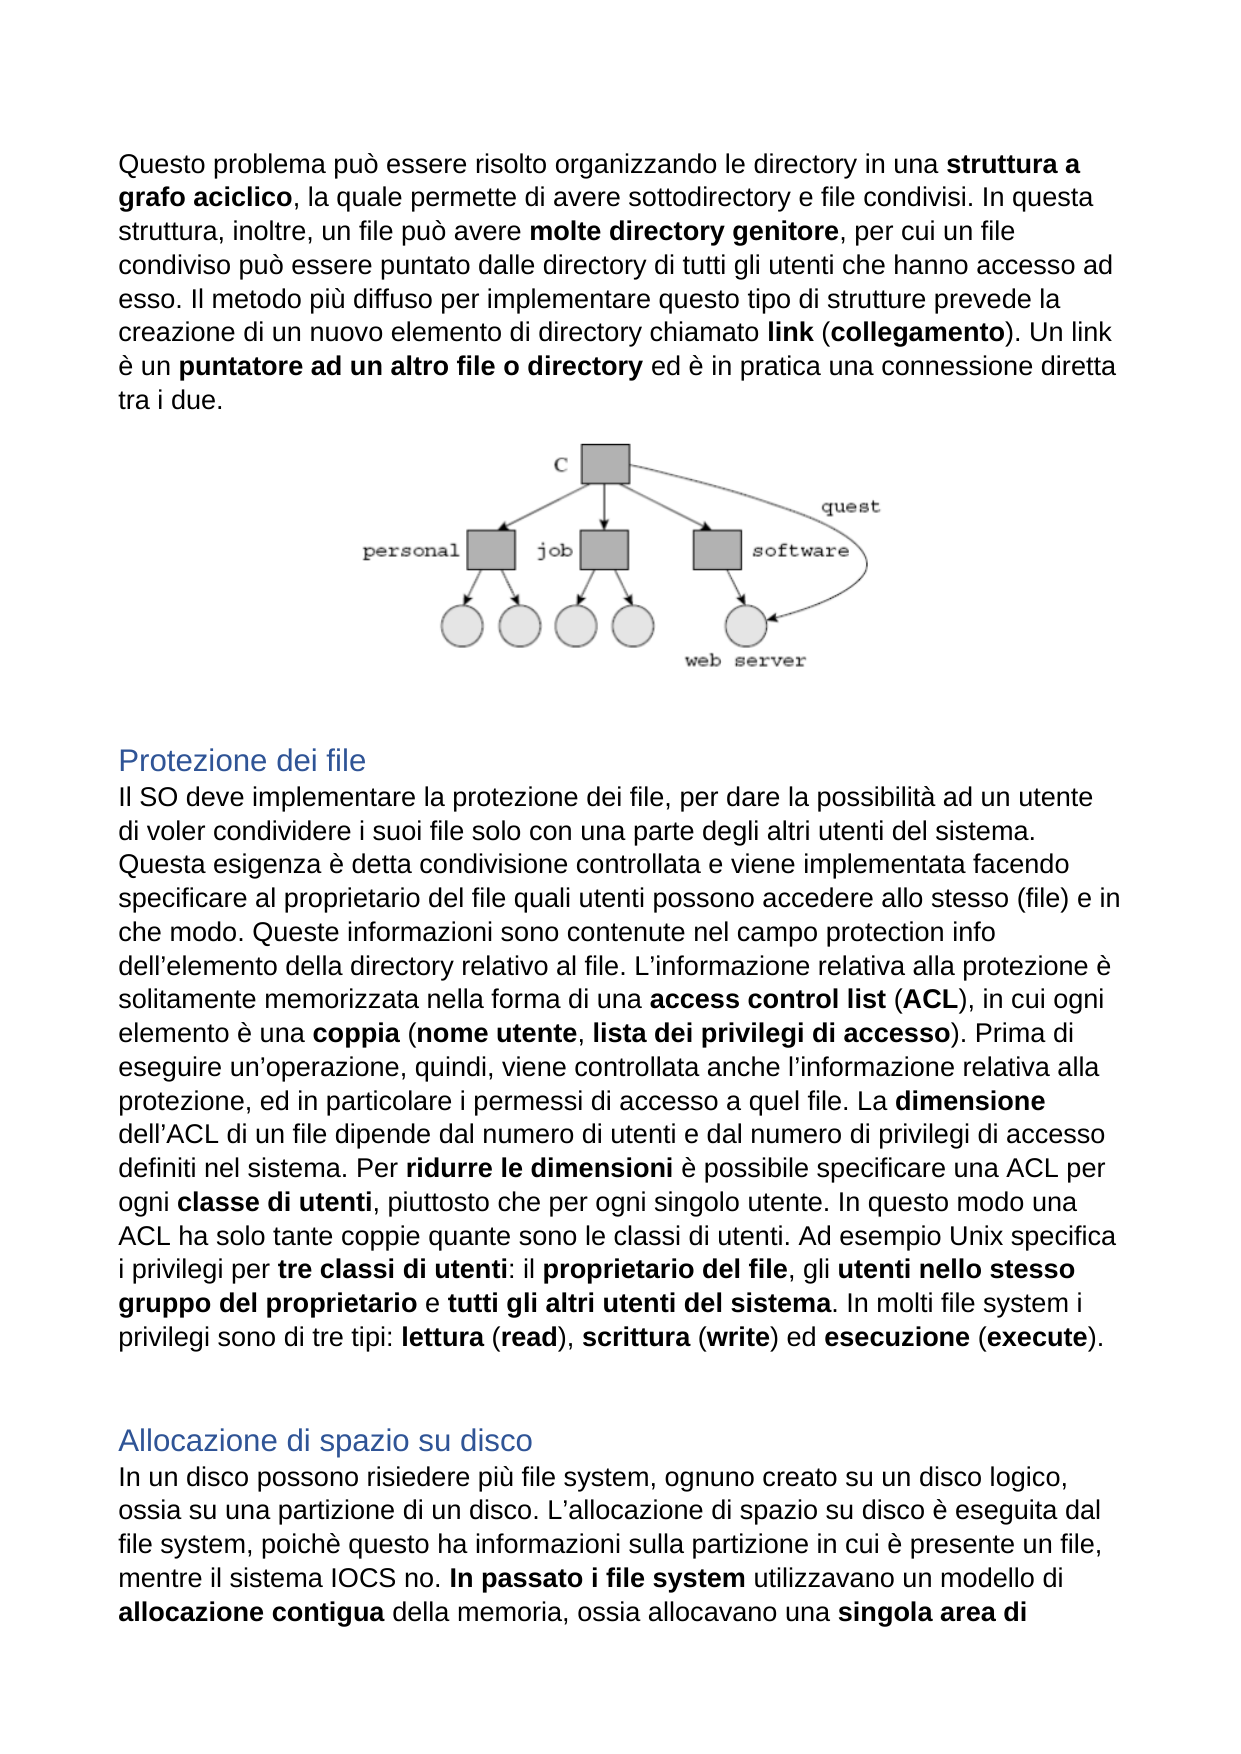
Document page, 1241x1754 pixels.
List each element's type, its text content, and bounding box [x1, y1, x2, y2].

picture [352, 434, 889, 673]
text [118, 148, 1122, 415]
subtitle Protezione dei file [118, 742, 1122, 778]
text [118, 1461, 1122, 1627]
text Il SO deve implementare la protezione dei file, per dare la possibilità ad un utente di voler condividere i suoi file solo con una parte degli altri utenti del sistema. Questa esigenza è detta condivisione controllata e viene implementata facendo specificare al proprietario del file quali utenti possono accedere allo stesso (file) e in che modo. Queste informazioni sono contenute nel campo protection info dell’elemento della directory relativo al file. L’informazione relativa alla protezione è solitamente memorizzata nella forma di una access control list (ACL), in cui ogni elemento è una coppia (nome utente, lista dei privilegi di accesso). Prima di eseguire un’operazione, quindi, viene controllata anche l’informazione relativa alla protezione, ed in particolare i permessi di accesso a quel file. La dimensione dell’ACL di un file dipende dal numero di utenti e dal numero di privilegi di accesso definiti nel sistema. Per ridurre le dimensioni è possibile specificare una ACL per ogni classe di utenti, piuttosto che per ogni singolo utente. In questo modo una ACL ha solo tante coppie quante sono le classi di utenti. Ad esempio Unix specifica i privilegi per tre classi di utenti: il proprietario del file, gli utenti nello stesso gruppo del proprietario e tutti gli altri utenti del sistema. In molti file system i privilegi sono di tre tipi: lettura (read), scrittura (write) ed esecuzione (execute). [118, 781, 1122, 1352]
subtitle Allocazione di spazio su disco [118, 1422, 1122, 1458]
